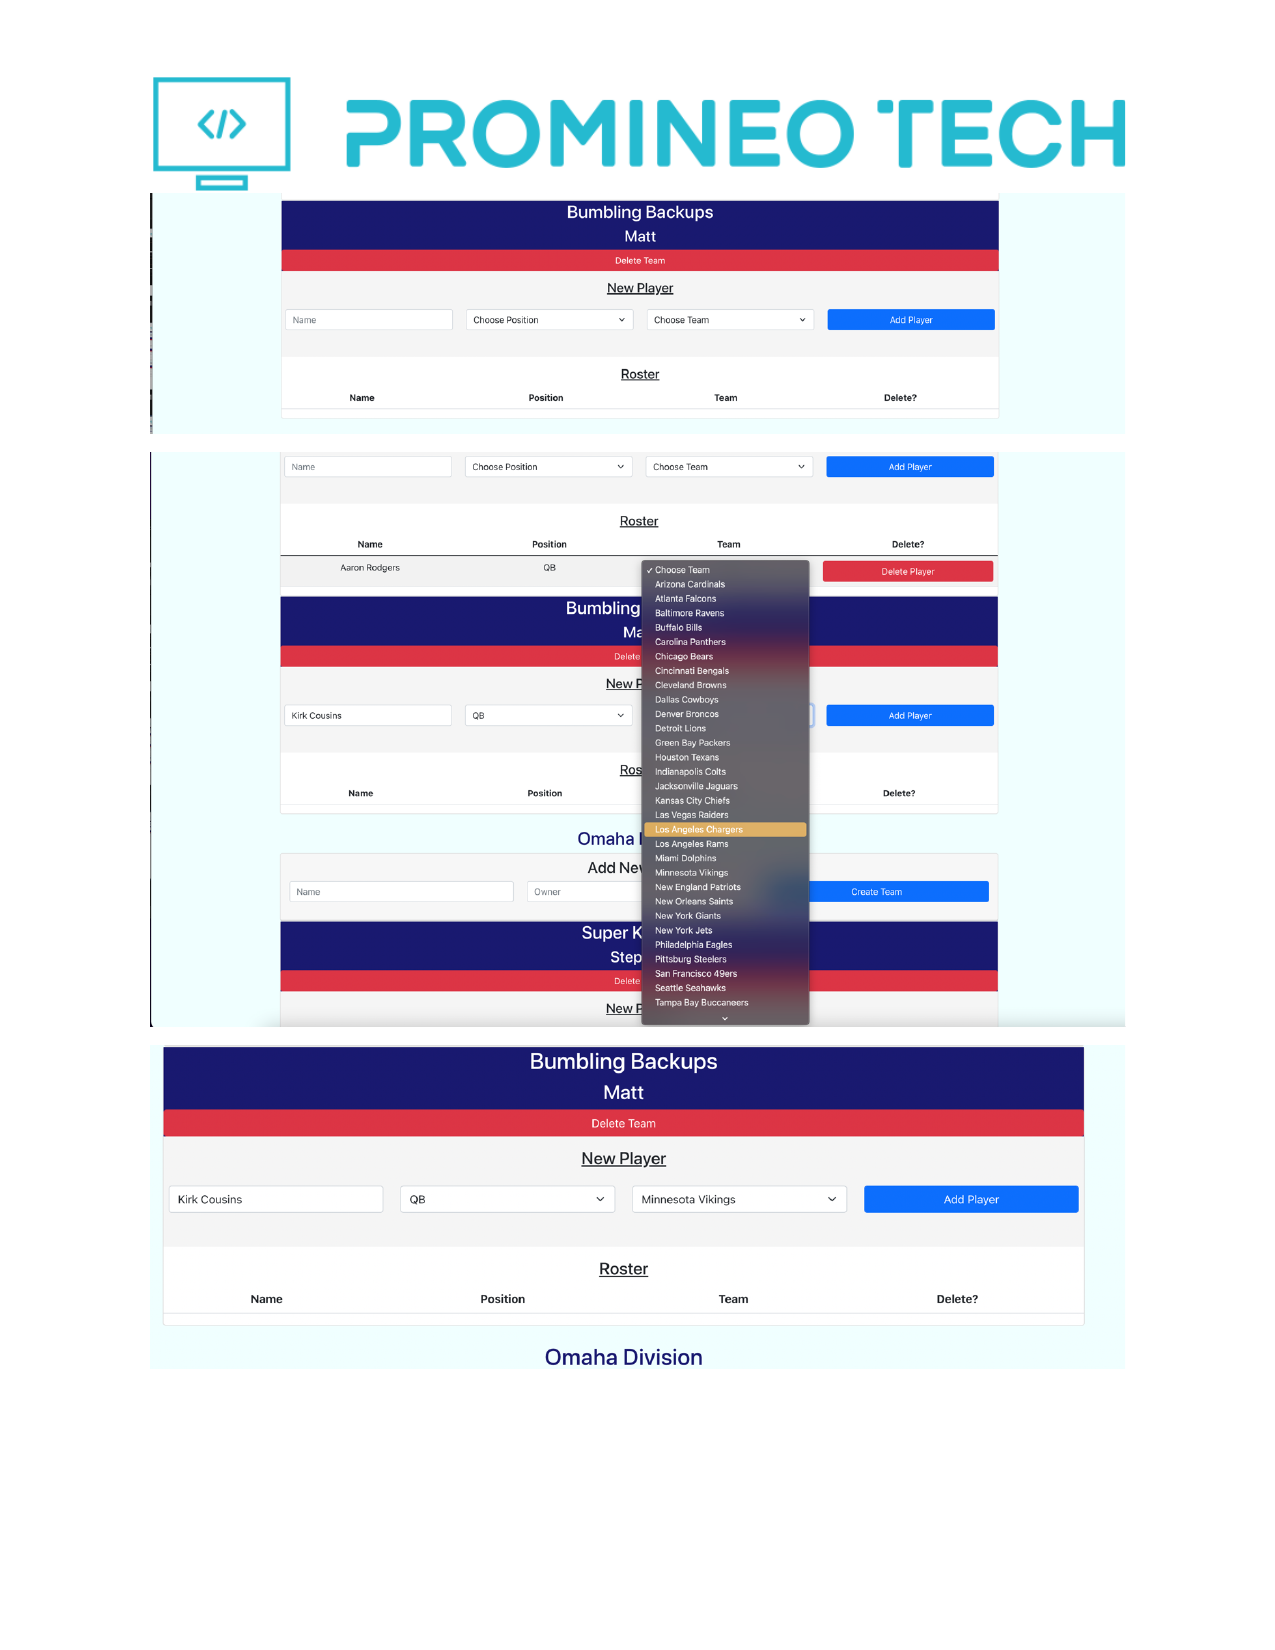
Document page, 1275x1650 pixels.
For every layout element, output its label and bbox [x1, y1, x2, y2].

picture [150, 452, 1125, 1027]
picture [150, 1045, 1125, 1369]
picture [150, 75, 1125, 434]
